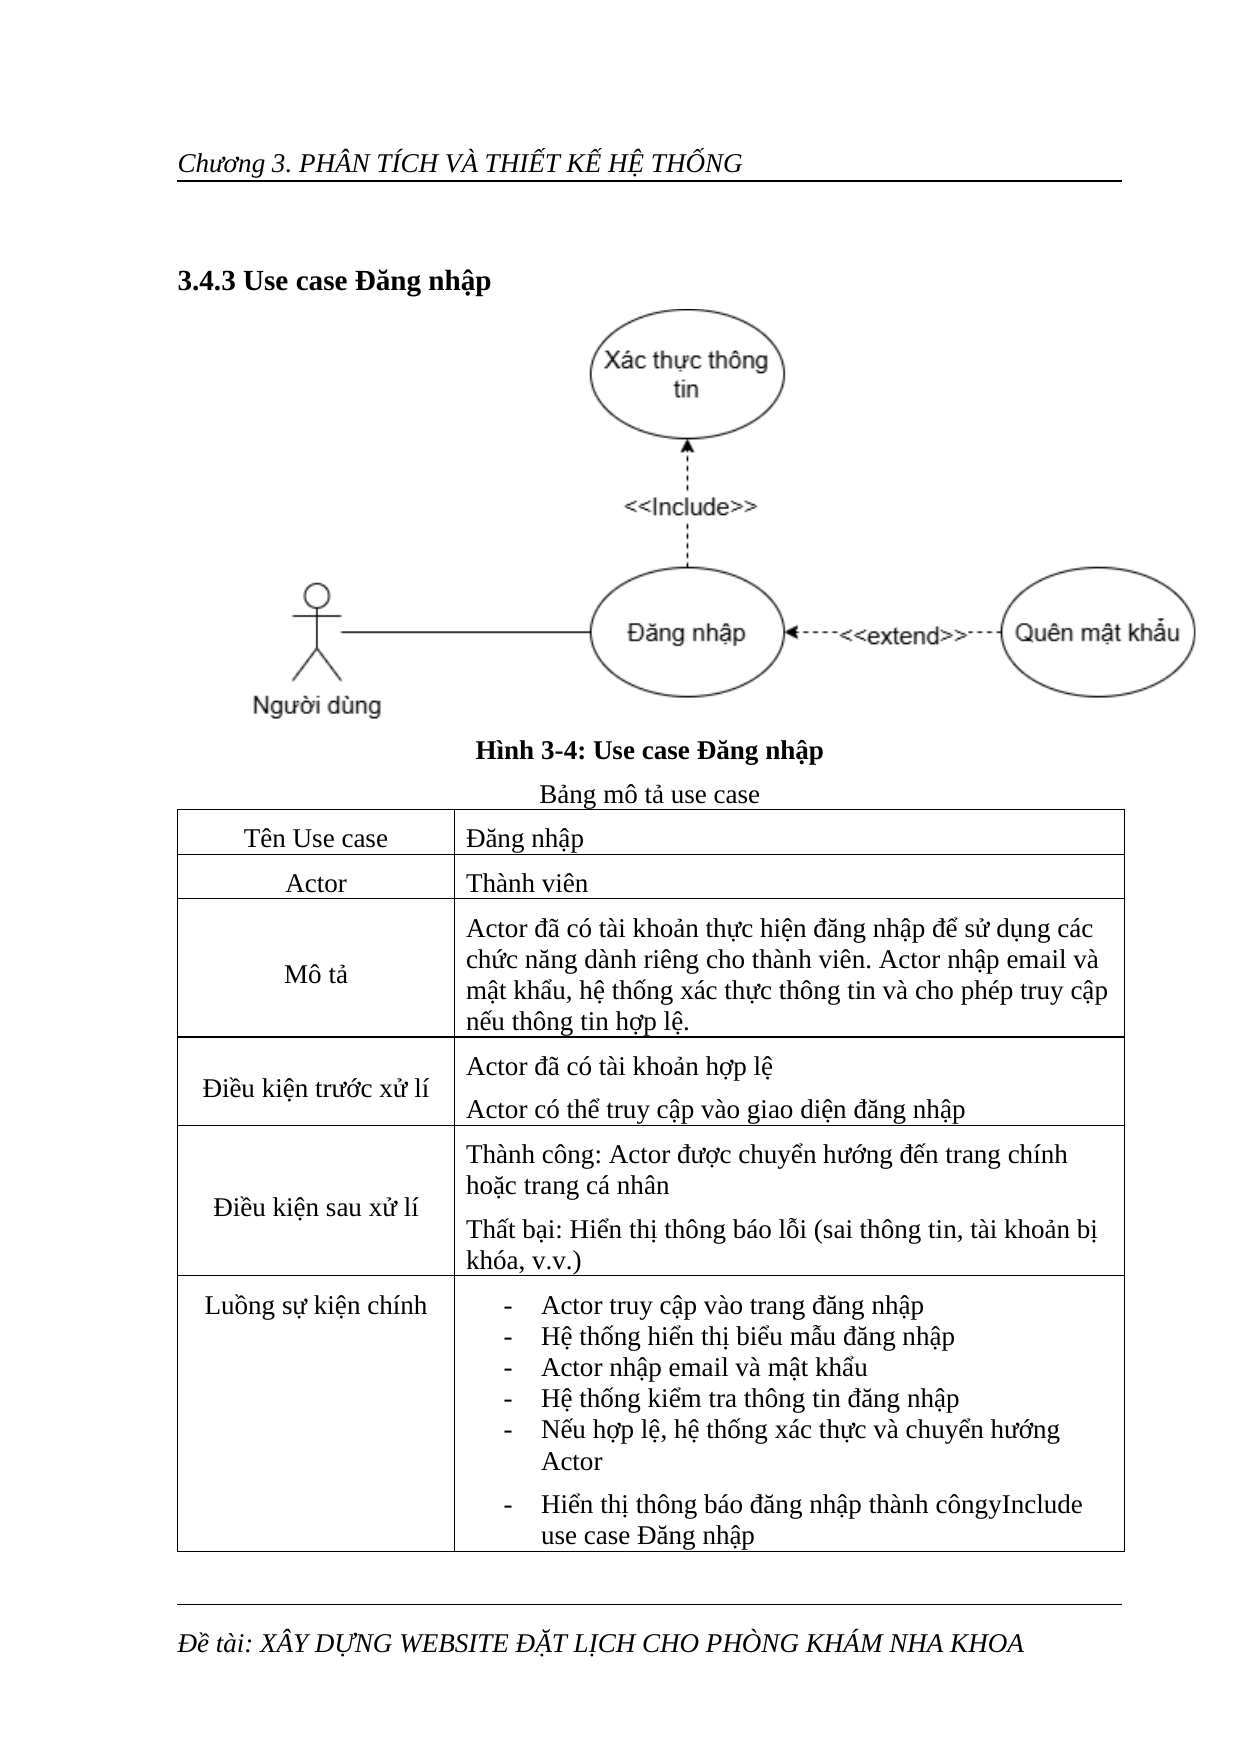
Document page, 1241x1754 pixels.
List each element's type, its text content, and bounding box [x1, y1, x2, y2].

table_cell Điều kiện trước xử lí [178, 1038, 454, 1125]
text Bảng mô tả use case [177, 778, 1122, 809]
table_cell Thành viên [455, 855, 1124, 898]
table_header Tên Use case [178, 810, 454, 853]
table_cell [455, 1276, 1124, 1551]
table_cell Actor đã có tài khoản thực hiện đăng nhập để sử dụng các chức năng dành riêng cho thành viên. Actor nhập email và mật khẩu, hệ thống xác thực thông tin và cho phép truy cập nếu thông tin hợp lệ. [455, 899, 1124, 1036]
table_cell Thành công: Actor được chuyển hướng đến trang chính hoặc trang cá nhân Thất bại: Hiển thị thông báo lỗi (sai thông tin, tài khoản bị khóa, v.v.) [455, 1126, 1124, 1275]
table_cell Actor đã có tài khoản hợp lệ Actor có thể truy cập vào giao diện đăng nhập [455, 1038, 1124, 1125]
table_cell Actor [178, 855, 454, 898]
picture [252, 309, 1196, 722]
table_cell Luồng sự kiện chính [178, 1276, 454, 1551]
text 3.4.3 Use case Đăng nhập [177, 263, 1122, 297]
table_cell Mô tả [178, 899, 454, 1036]
table_cell Điều kiện sau xử lí [178, 1126, 454, 1275]
table_header Đăng nhập [455, 810, 1124, 853]
text Hình 3-: Use case Đăng nhập [177, 734, 1122, 765]
